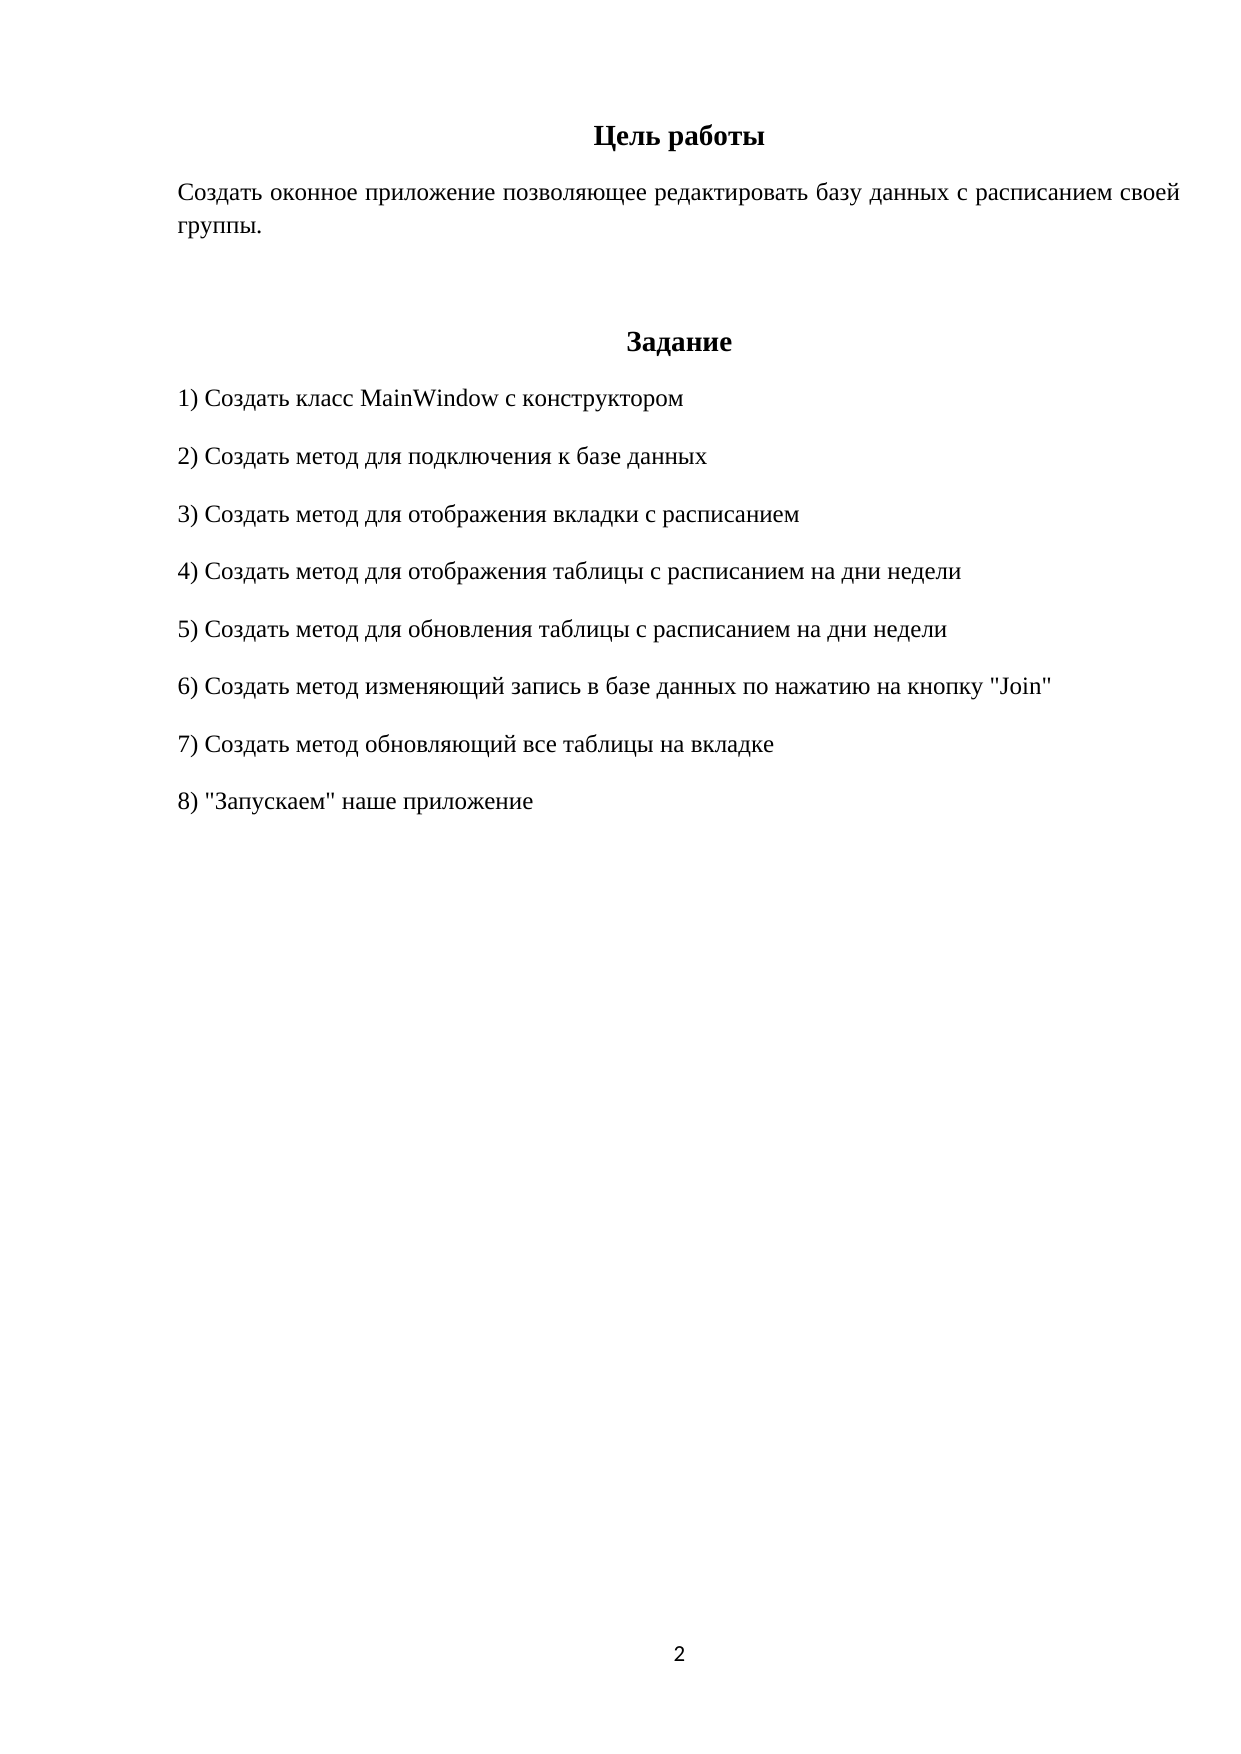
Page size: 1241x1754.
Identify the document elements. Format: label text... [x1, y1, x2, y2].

text Цель работы [177, 118, 1181, 152]
text 8) "Запускаем" наше приложение [177, 786, 1181, 815]
text 6) Создать метод изменяющий запись в базе данных по нажатию на кнопку "Join" [177, 671, 1181, 700]
text 1) Создать класс MainWindow с конструктором [177, 383, 1181, 412]
text 5) Создать метод для обновления таблицы с расписанием на дни недели [177, 614, 1181, 643]
text 3) Создать метод для отображения вкладки с расписанием [177, 499, 1181, 528]
text Задание [177, 324, 1181, 357]
text Создать оконное приложение позволяющее редактировать базу данных с расписанием своей группы. [177, 177, 1181, 239]
text 2) Создать метод для подключения к базе данных [177, 441, 1181, 470]
text 4) Создать метод для отображения таблицы с расписанием на дни недели [177, 556, 1181, 585]
text 7) Создать метод обновляющий все таблицы на вкладке [177, 729, 1181, 758]
